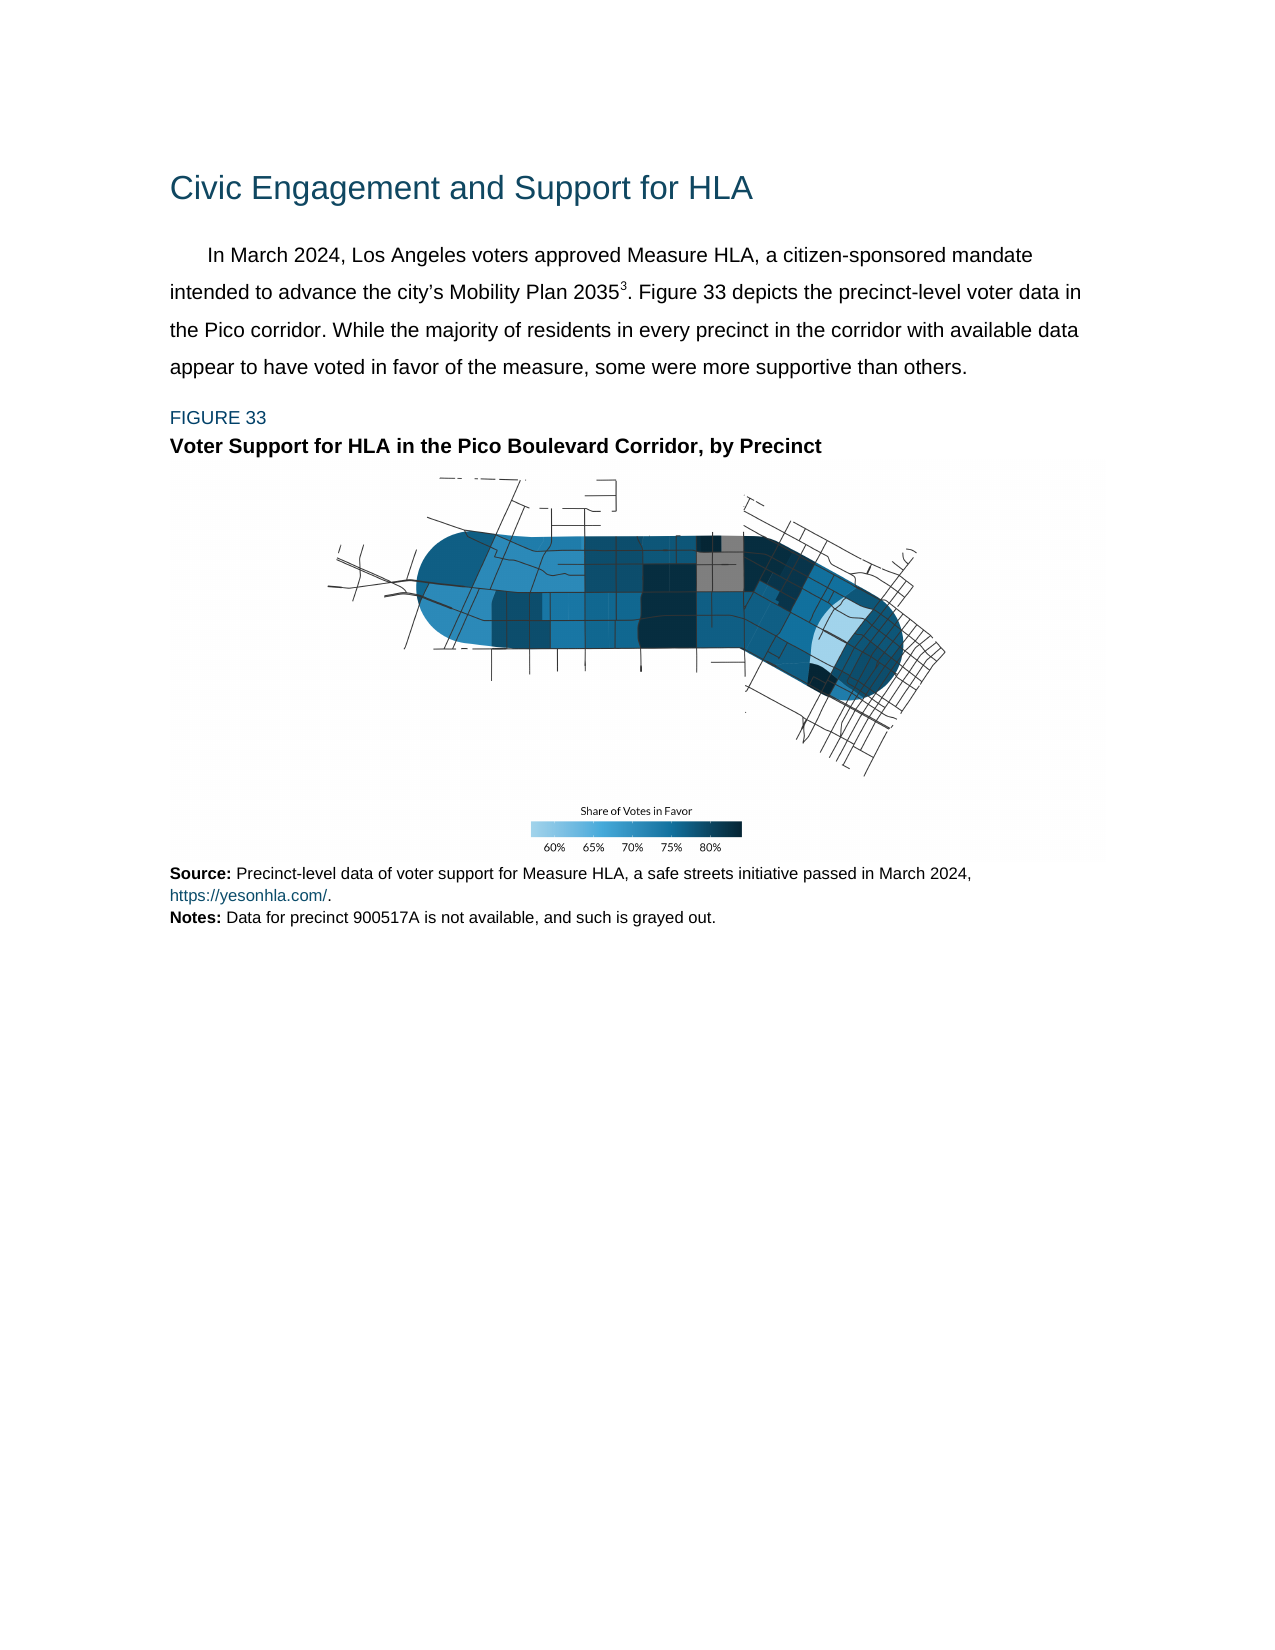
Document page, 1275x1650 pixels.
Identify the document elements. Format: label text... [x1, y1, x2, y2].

picture [169, 459, 1107, 862]
text In March 2024, Los Angeles voters approved Measure HLA, a citizen-sponsored mandate intended to advance the city’s Mobility Plan 2035. Figure 33 depicts the precinct-level voter data in the Pico corridor. While the majority of residents in every precinct in the corridor with available data appear to have voted in favor of the measure, some were more supportive than others. [169, 232, 1106, 382]
title Voter Support for HLA in the Pico Boulevard Corridor, by Precinct [169, 428, 1106, 459]
text Notes: Data for precinct 900517A is not available, and such is grayed out. [169, 908, 1106, 927]
text Source: Precinct-level data of voter support for Measure HLA, a safe streets initiative passed in March 2024, https://yesonhla.com/. [169, 862, 1106, 905]
text Civic Engagement and Support for HLA [169, 169, 1106, 207]
text FIGURE 33 [169, 407, 1106, 428]
